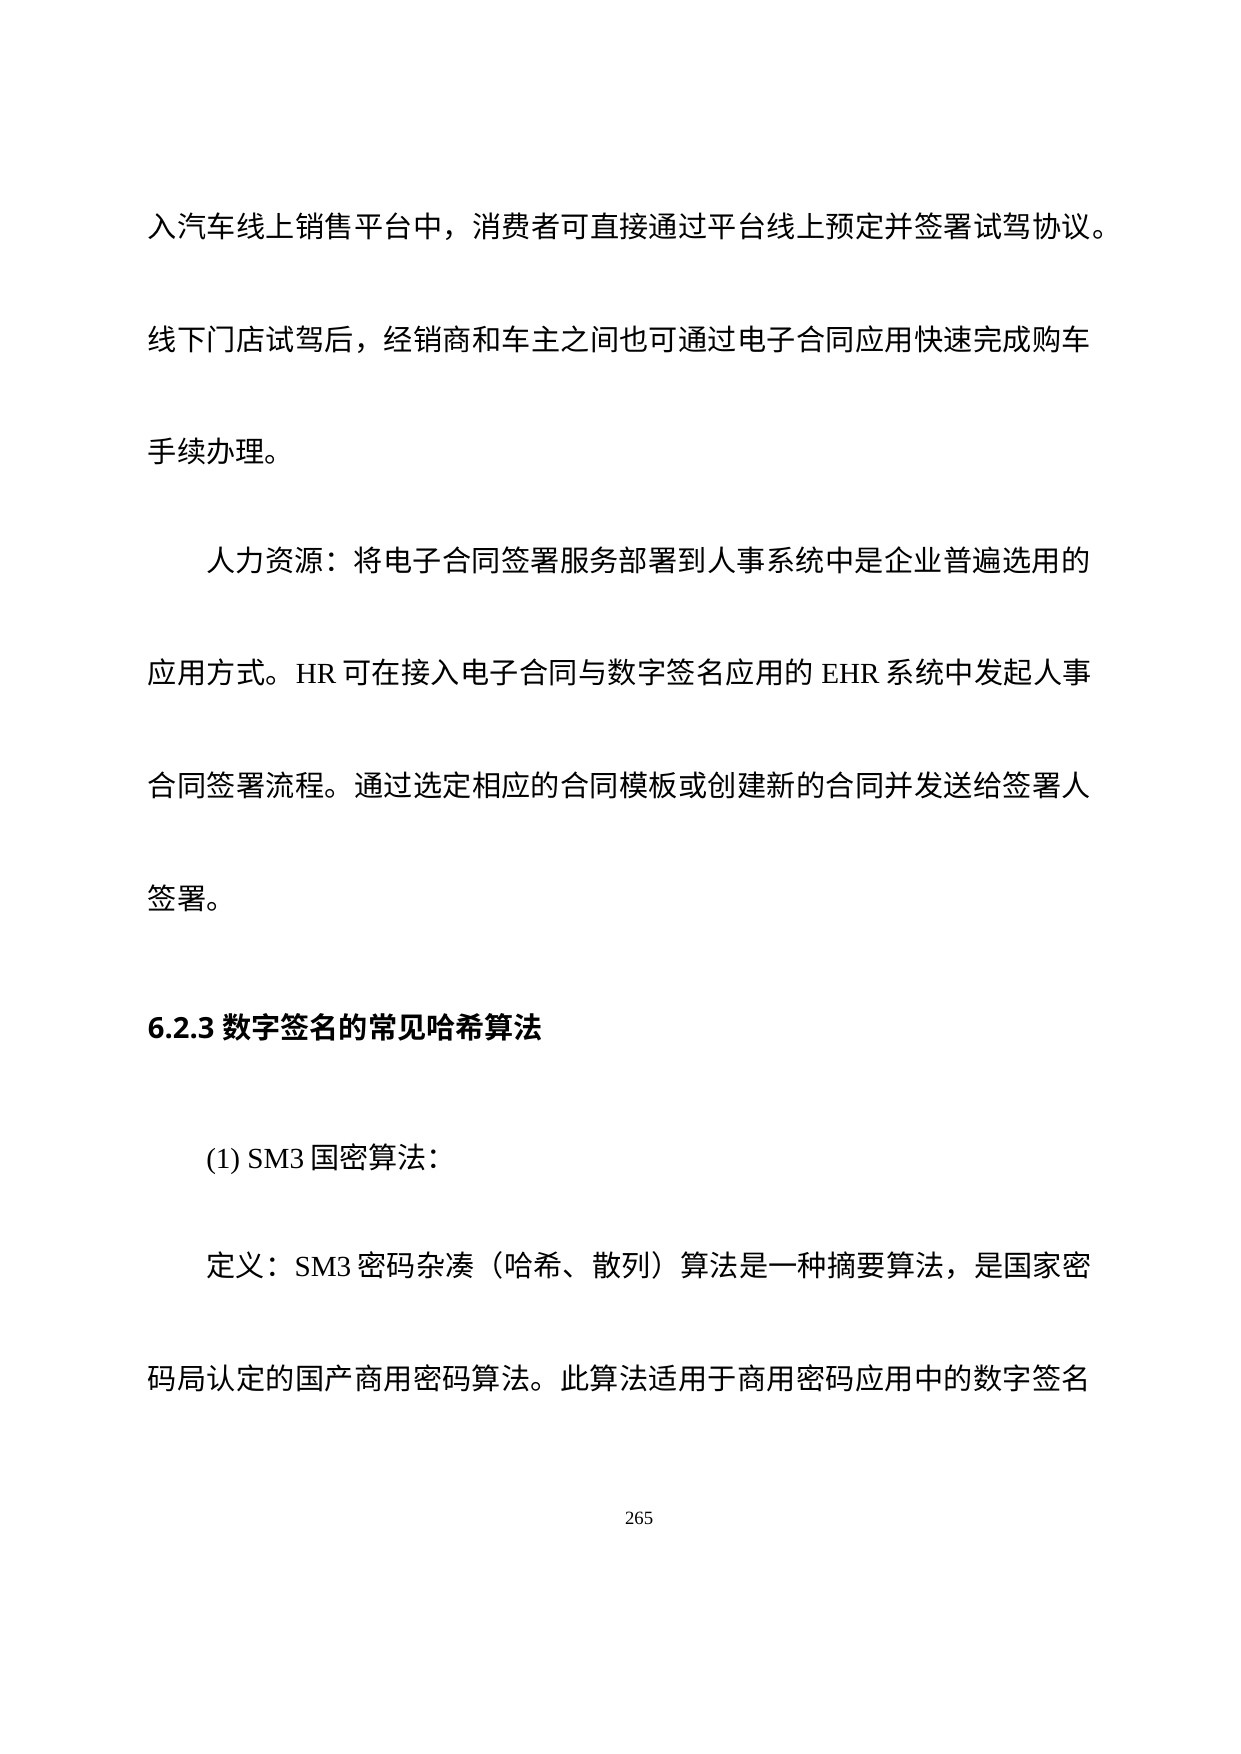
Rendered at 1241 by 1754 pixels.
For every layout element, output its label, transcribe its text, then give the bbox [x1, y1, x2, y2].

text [148, 191, 1092, 484]
text 6.2.3 数字签名的常见哈希算法 [148, 992, 1092, 1060]
text (1) SM3国密算法： [148, 1122, 1092, 1190]
text 人力资源：将电子合同签署服务部署到人事系统中是企业普遍选用的应用方式。HR可在接入电子合同与数字签名应用的EHR系统中发起人事合同签署流程。通过选定相应的合同模板或创建新的合同并发送给签署人签署。 [148, 524, 1092, 930]
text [148, 1230, 1092, 1411]
